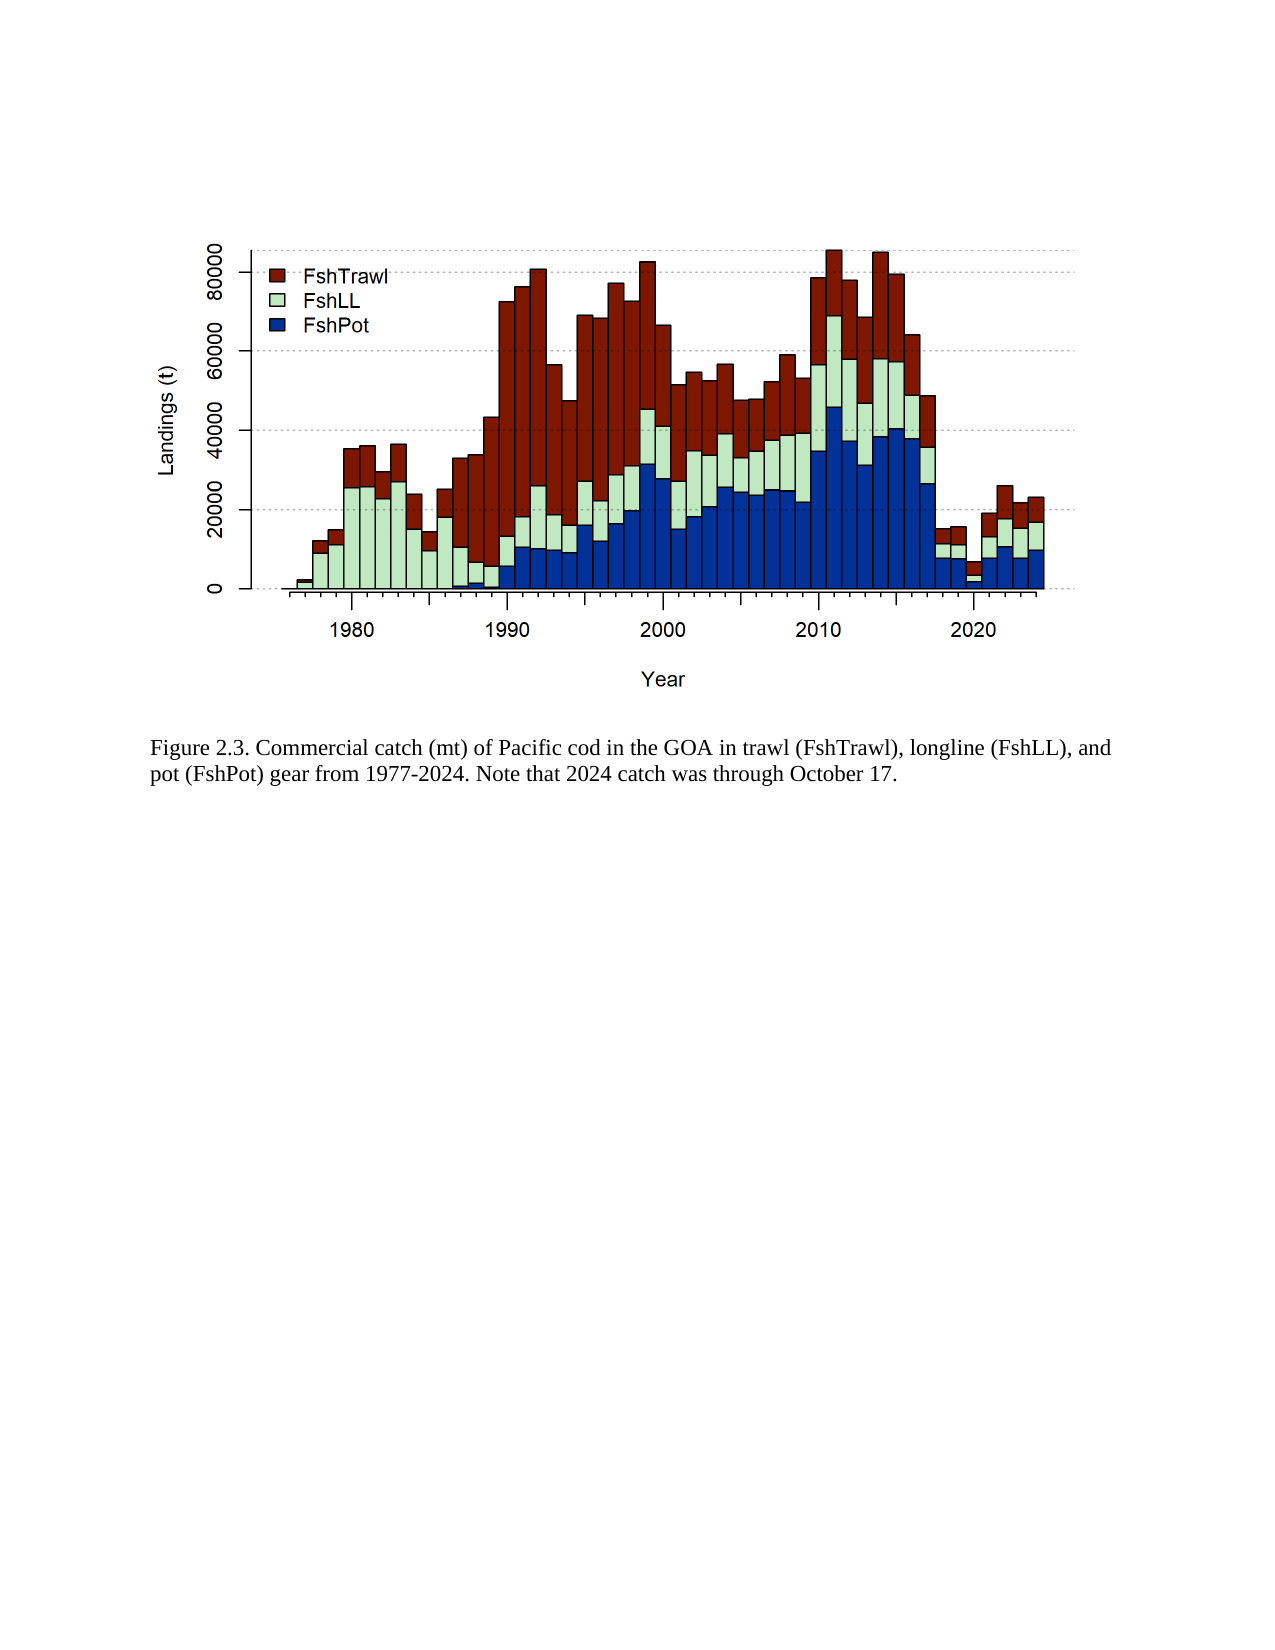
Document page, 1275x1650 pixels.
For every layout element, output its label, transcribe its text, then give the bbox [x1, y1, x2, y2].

picture [150, 150, 1125, 718]
subtitle Figure 2.3. Commercial catch (mt) of Pacific cod in the GOA in trawl (FshTrawl), longline (FshLL), and pot (FshPot) gear from 1977-2024. Note that 2024 catch was through October 17. [150, 734, 1125, 787]
